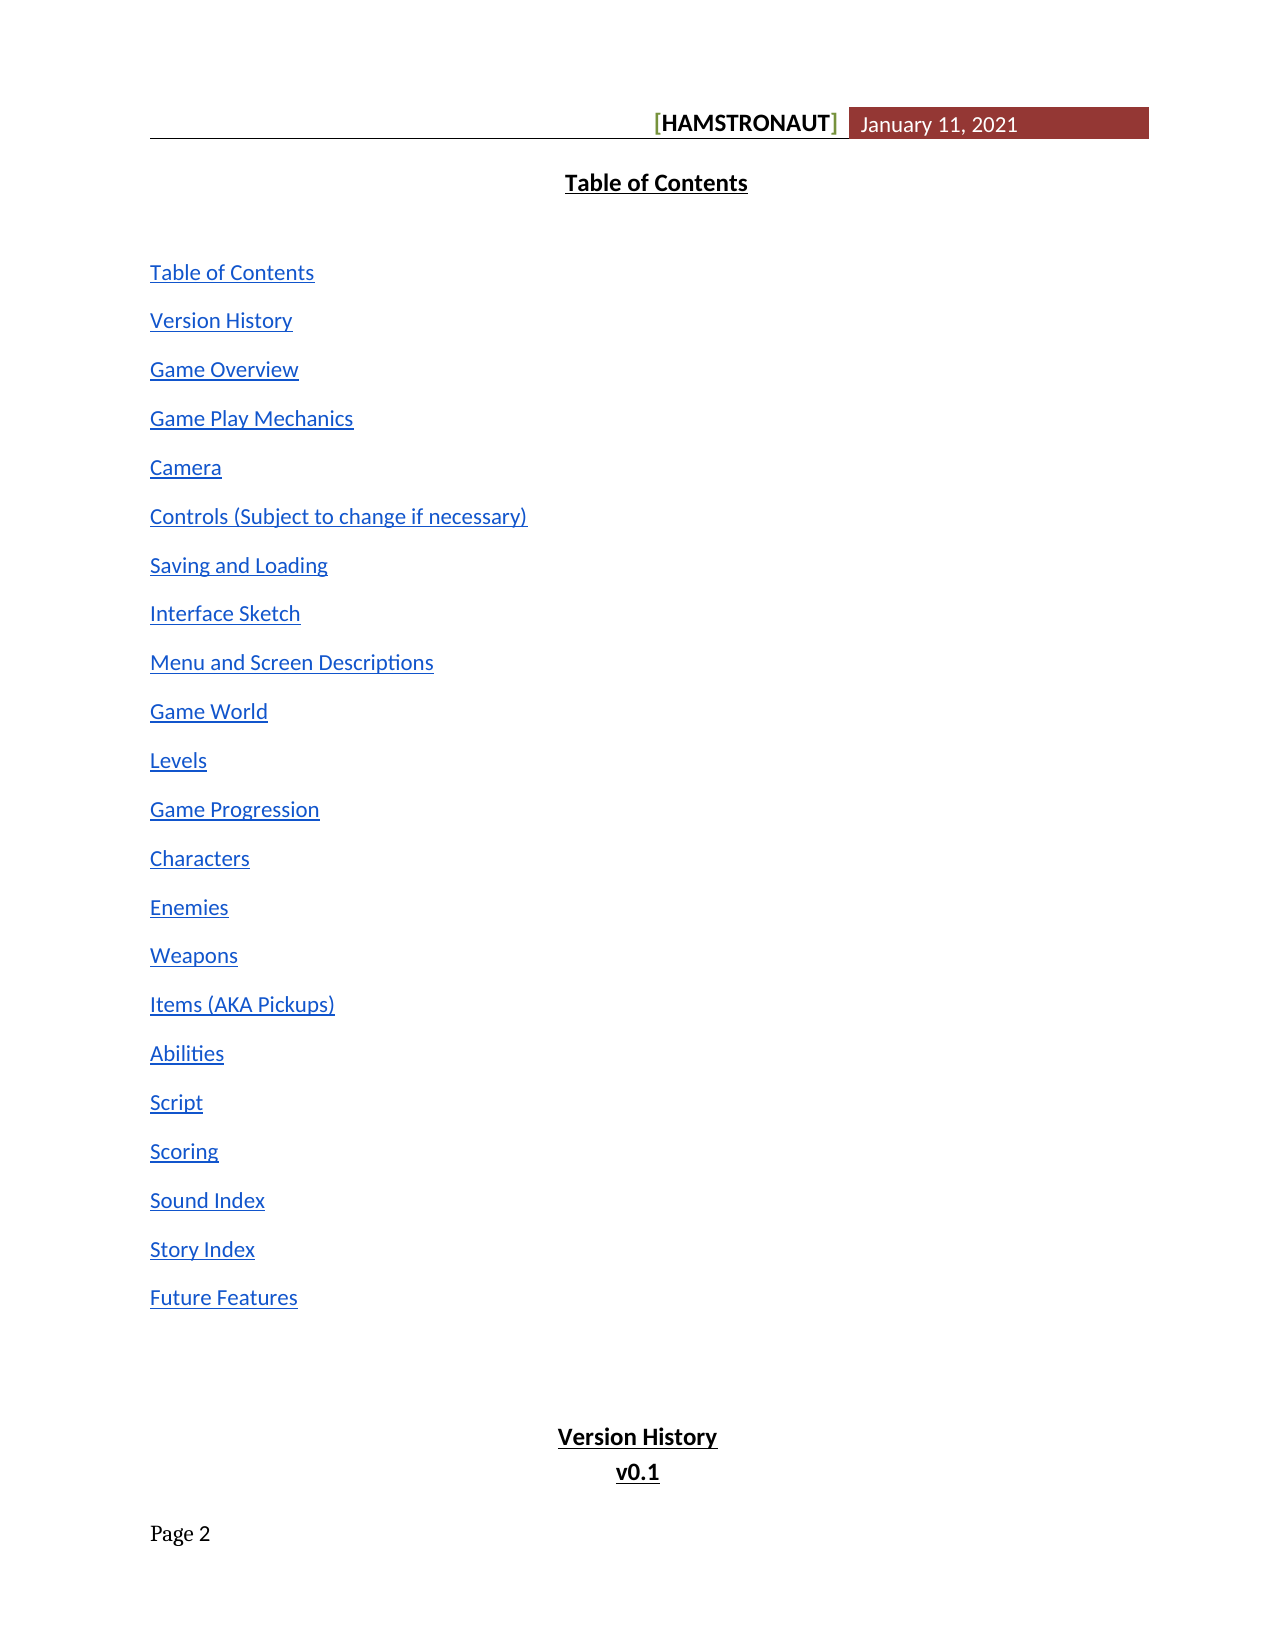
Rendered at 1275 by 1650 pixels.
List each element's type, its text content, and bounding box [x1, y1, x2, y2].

subtitle Version History [150, 1422, 1125, 1452]
subtitle Table of Contents [187, 167, 1125, 197]
text v0.1 [150, 1457, 1125, 1487]
